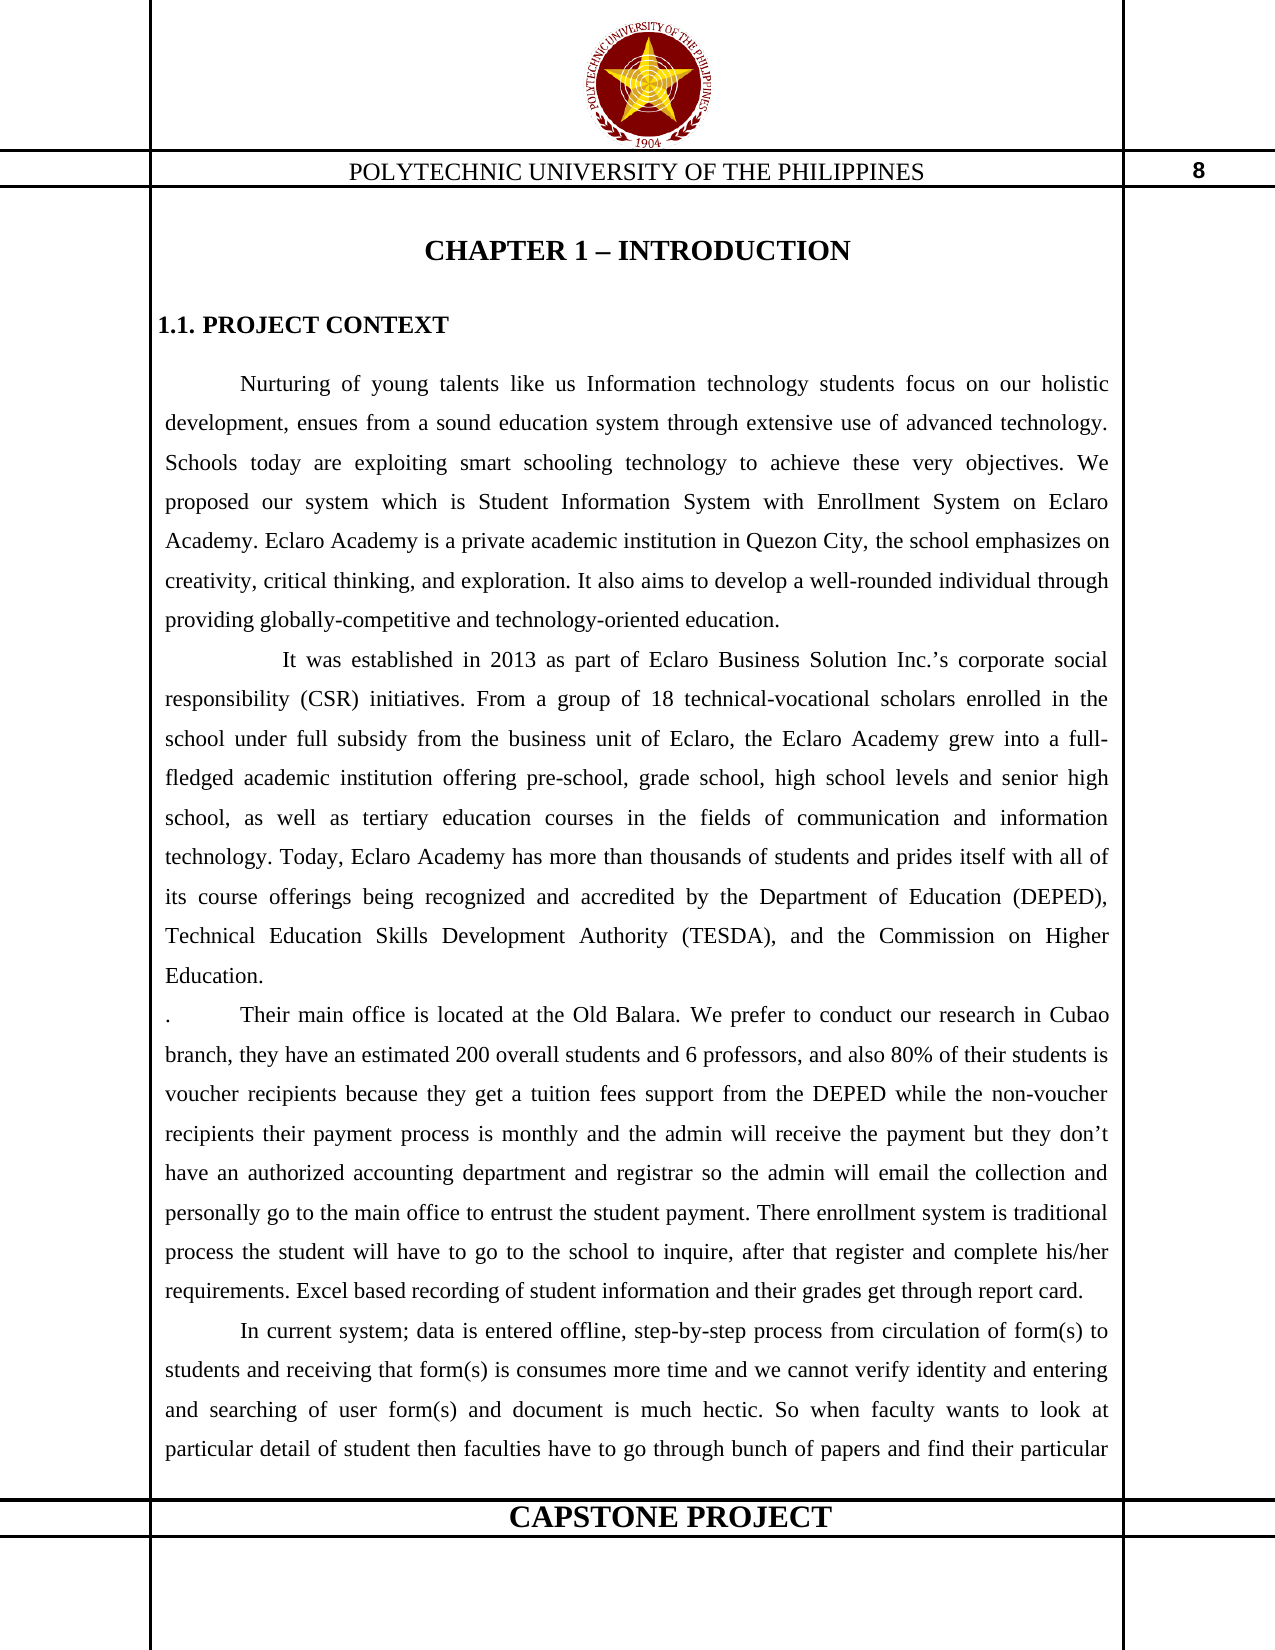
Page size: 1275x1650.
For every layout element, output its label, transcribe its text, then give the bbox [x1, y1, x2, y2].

subtitle Chapter 1 – Introduction [165, 233, 1110, 267]
list Project Context [157, 310, 1110, 338]
picture [583, 20, 712, 149]
text Nurturing of young talents like us Information technology students focus on our holistic development, ensues from a sound education system through extensive use of advanced technology. Schools today are exploiting smart schooling technology to achieve these very objectives. We proposed our system which is Student Information System with Enrollment System on Eclaro Academy. Eclaro Academy is a private academic institution in Quezon City, the school emphasizes on creativity, critical thinking, and exploration. It also aims to develop a well-rounded individual through providing globally-competitive and technology-oriented education. [165, 369, 1110, 567]
text . Their main office is located at the Old Balara. We prefer to conduct our research in Cubao branch, they have an estimated 200 overall students and 6 professors, and also 80% of their students is voucher recipients because they get a tuition fees support from the DEPED while the non-voucher recipients their payment process is monthly and the admin will receive the payment but they don’t have an authorized accounting department and registrar so the admin will email the collection and personally go to the main office to entrust the student payment. There enrollment system is traditional process the student will have to go to the school to inquire, after that register and complete his/her requirements. Excel based recording of student information and their grades get through report card. [165, 1001, 1110, 1304]
text It was established in 2013 as part of Eclaro Business Solution Inc.’s corporate social responsibility (CSR) initiatives. From a group of 18 technical-vocational scholars enrolled in the school under full subsidy from the business unit of Eclaro, the Eclaro Academy grew into a full-fledged academic institution offering pre-school, grade school, high school levels and senior high school, as well as tertiary education courses in the fields of communication and information technology. Today, Eclaro Academy has more than thousands of students and prides itself with all of its course offerings being recognized and accredited by the Department of Education (DEPED), Technical Education Skills Development Authority (TESDA), and the Commission on Higher Education. [165, 646, 1110, 988]
